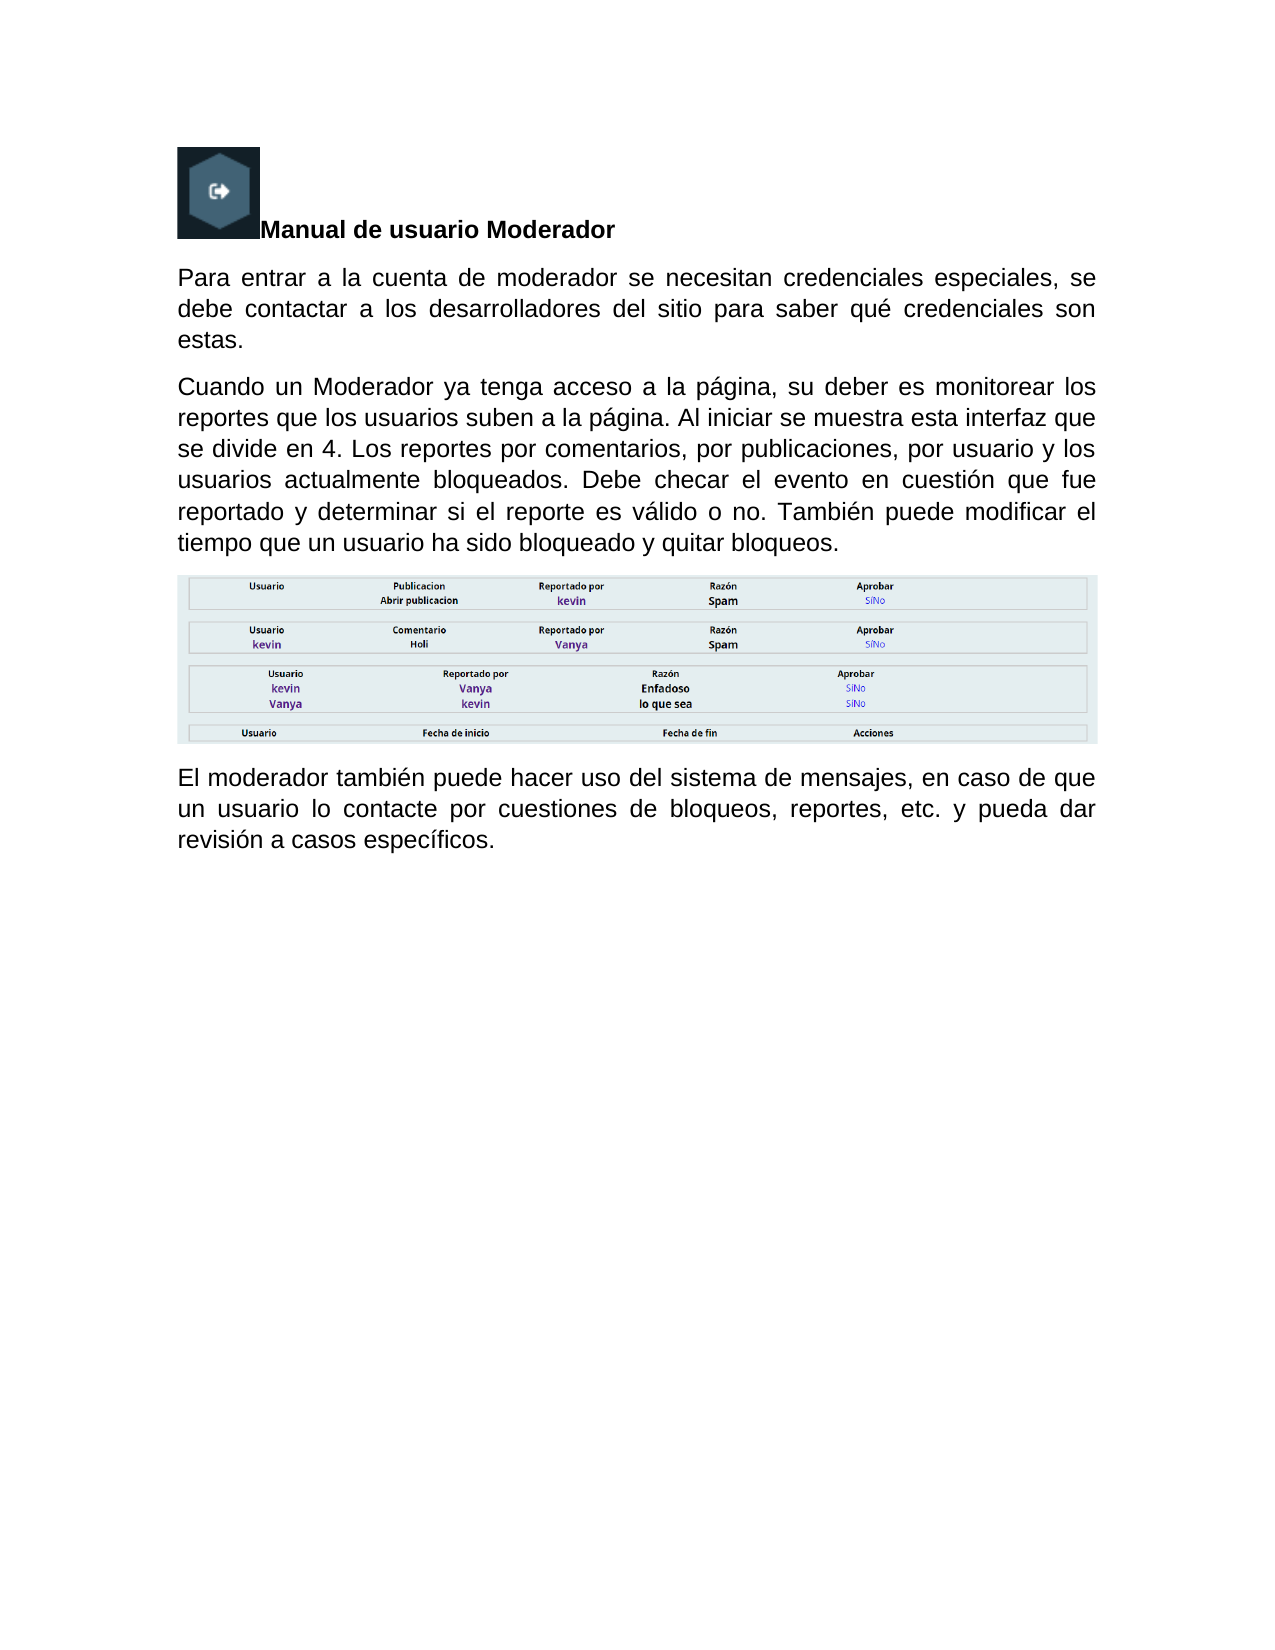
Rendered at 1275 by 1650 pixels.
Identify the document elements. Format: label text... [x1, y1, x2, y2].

text Para entrar a la cuenta de moderador se necesitan credenciales especiales, se debe contactar a los desarrolladores del sitio para saber qué credenciales son estas. [177, 262, 1098, 353]
picture [177, 147, 260, 239]
text Manual de usuario Moderador [177, 148, 1098, 243]
text El moderador también puede hacer uso del sistema de mensajes, en caso de que un usuario lo contacte por cuestiones de bloqueos, reportes, etc. y pueda dar revisión a casos específicos. [177, 763, 1098, 854]
text Cuando un Moderador ya tenga acceso a la página, su deber es monitorear los reportes que los usuarios suben a la página. Al iniciar se muestra esta interfaz que se divide en 4. Los reportes por comentarios, por publicaciones, por usuario y los usuarios actualmente bloqueados. Debe checar el evento en cuestión que fue reportado y determinar si el reporte es válido o no. También puede modificar el tiempo que un usuario ha sido bloqueado y quitar bloqueos. [177, 372, 1098, 556]
picture [177, 575, 1098, 744]
